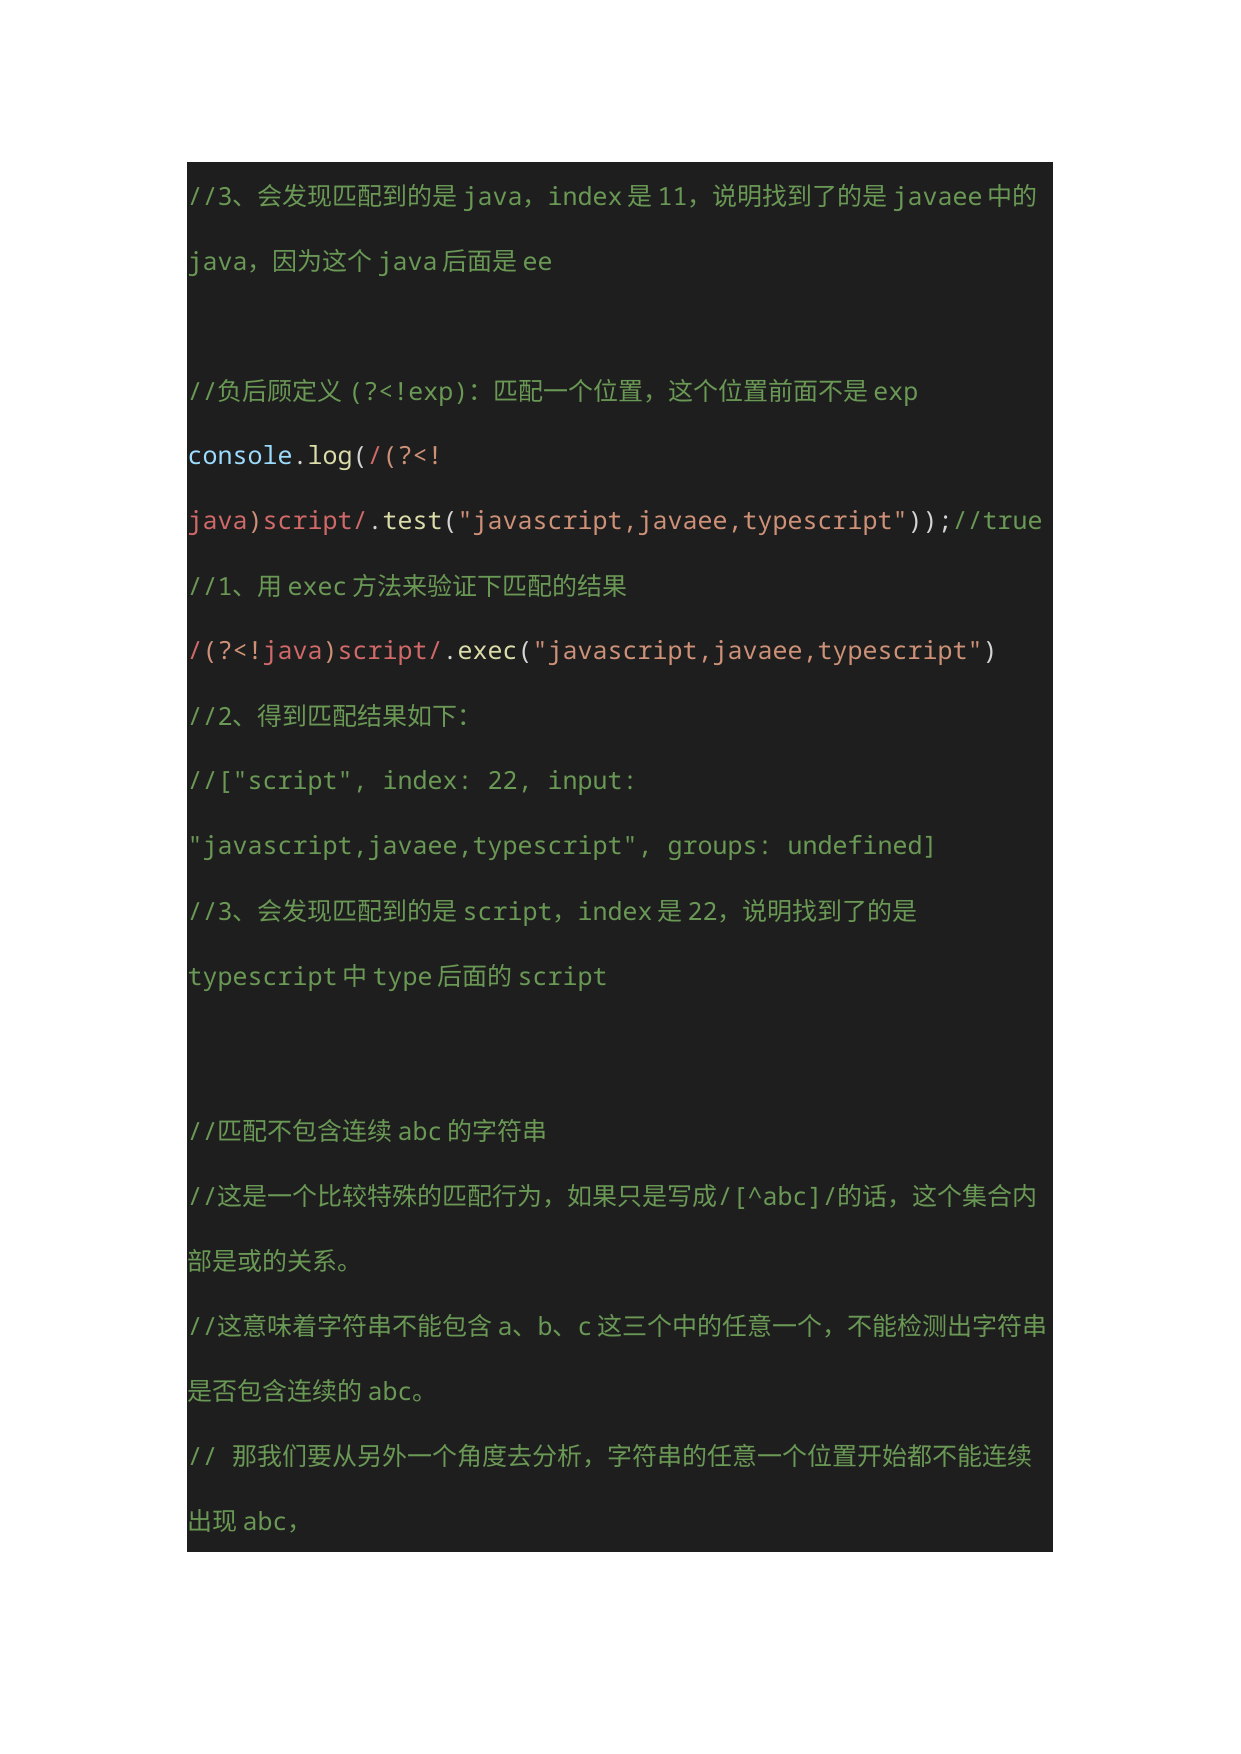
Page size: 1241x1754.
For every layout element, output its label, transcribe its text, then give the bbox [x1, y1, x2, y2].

text // 那我们要从另外一个角度去分析，字符串的任意一个位置开始都不能连续出现abc， [187, 1422, 1053, 1552]
text //["script", index: 22, input: "javascript,javaee,typescript", groups: undefined] [187, 747, 1053, 877]
text //匹配不包含连续abc的字符串 [187, 1097, 1053, 1162]
text //这是一个比较特殊的匹配行为，如果只是写成/[^abc]/的话，这个集合内部是或的关系。 [187, 1162, 1053, 1292]
text /(?<!java)script/.exec("javascript,javaee,typescript") [187, 617, 1053, 682]
text //1、用exec方法来验证下匹配的结果 [187, 552, 1053, 617]
text //2、得到匹配结果如下： [187, 682, 1053, 747]
text console.log(/(?<!java)script/.test("javascript,javaee,typescript"));//true [187, 422, 1053, 552]
text //负后顾定义 (?<!exp)：匹配一个位置，这个位置前面不是exp [187, 357, 1053, 422]
text //3、会发现匹配到的是java，index是11，说明找到了的是javaee中的java，因为这个java后面是ee [187, 162, 1053, 292]
text //3、会发现匹配到的是script，index是22，说明找到了的是typescript中type后面的script [187, 877, 1053, 1007]
text //这意味着字符串不能包含a、b、c这三个中的任意一个，不能检测出字符串是否包含连续的abc。 [187, 1292, 1053, 1422]
